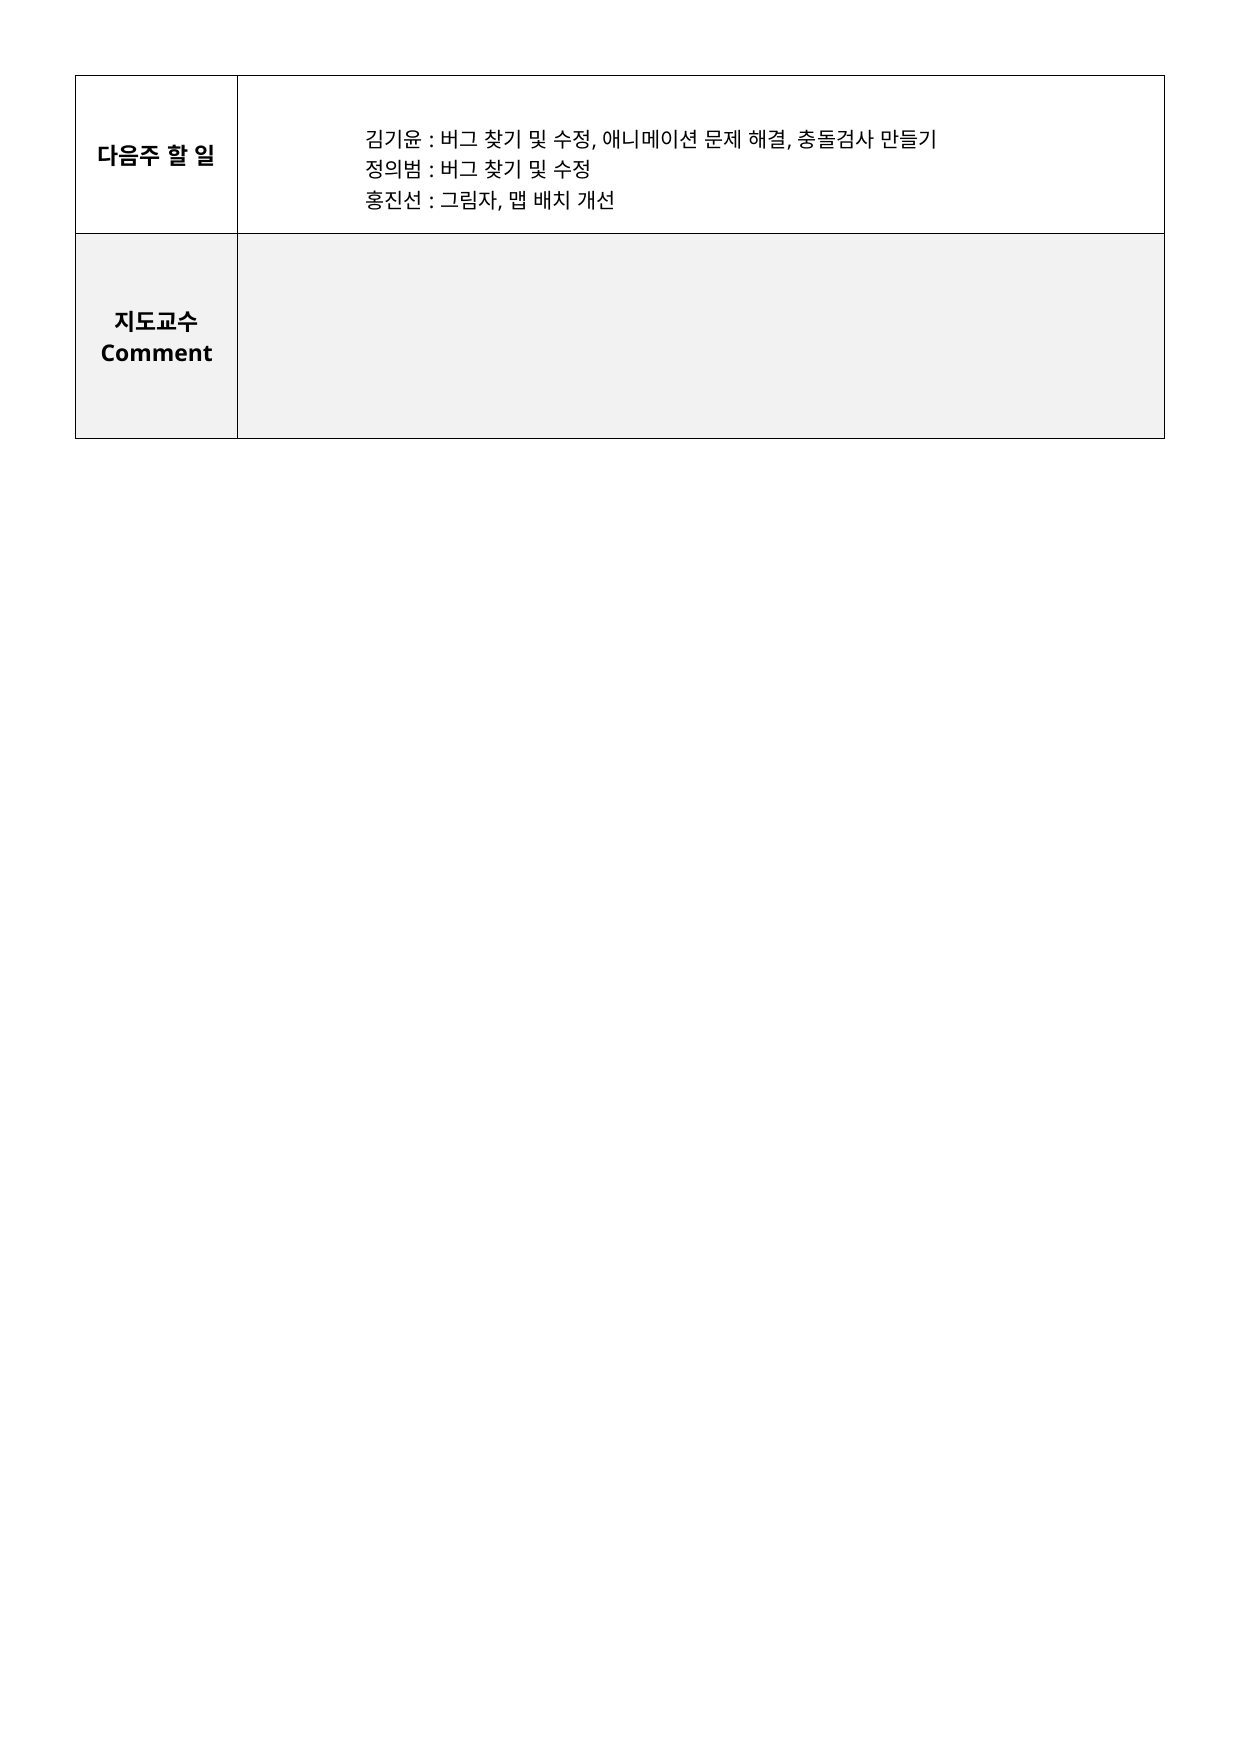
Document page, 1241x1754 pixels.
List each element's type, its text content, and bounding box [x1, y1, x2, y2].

table_cell [238, 234, 1164, 438]
table_cell 지도교수 Comment [76, 234, 237, 438]
table_cell 김기윤 : 버그 찾기 및 수정, 애니메이션 문제 해결, 충돌검사 만들기 정의범 : 버그 찾기 및 수정 홍진선 : 그림자, 맵 배치 개선 [238, 76, 1164, 233]
table_cell 다음주 할 일 [76, 76, 237, 233]
